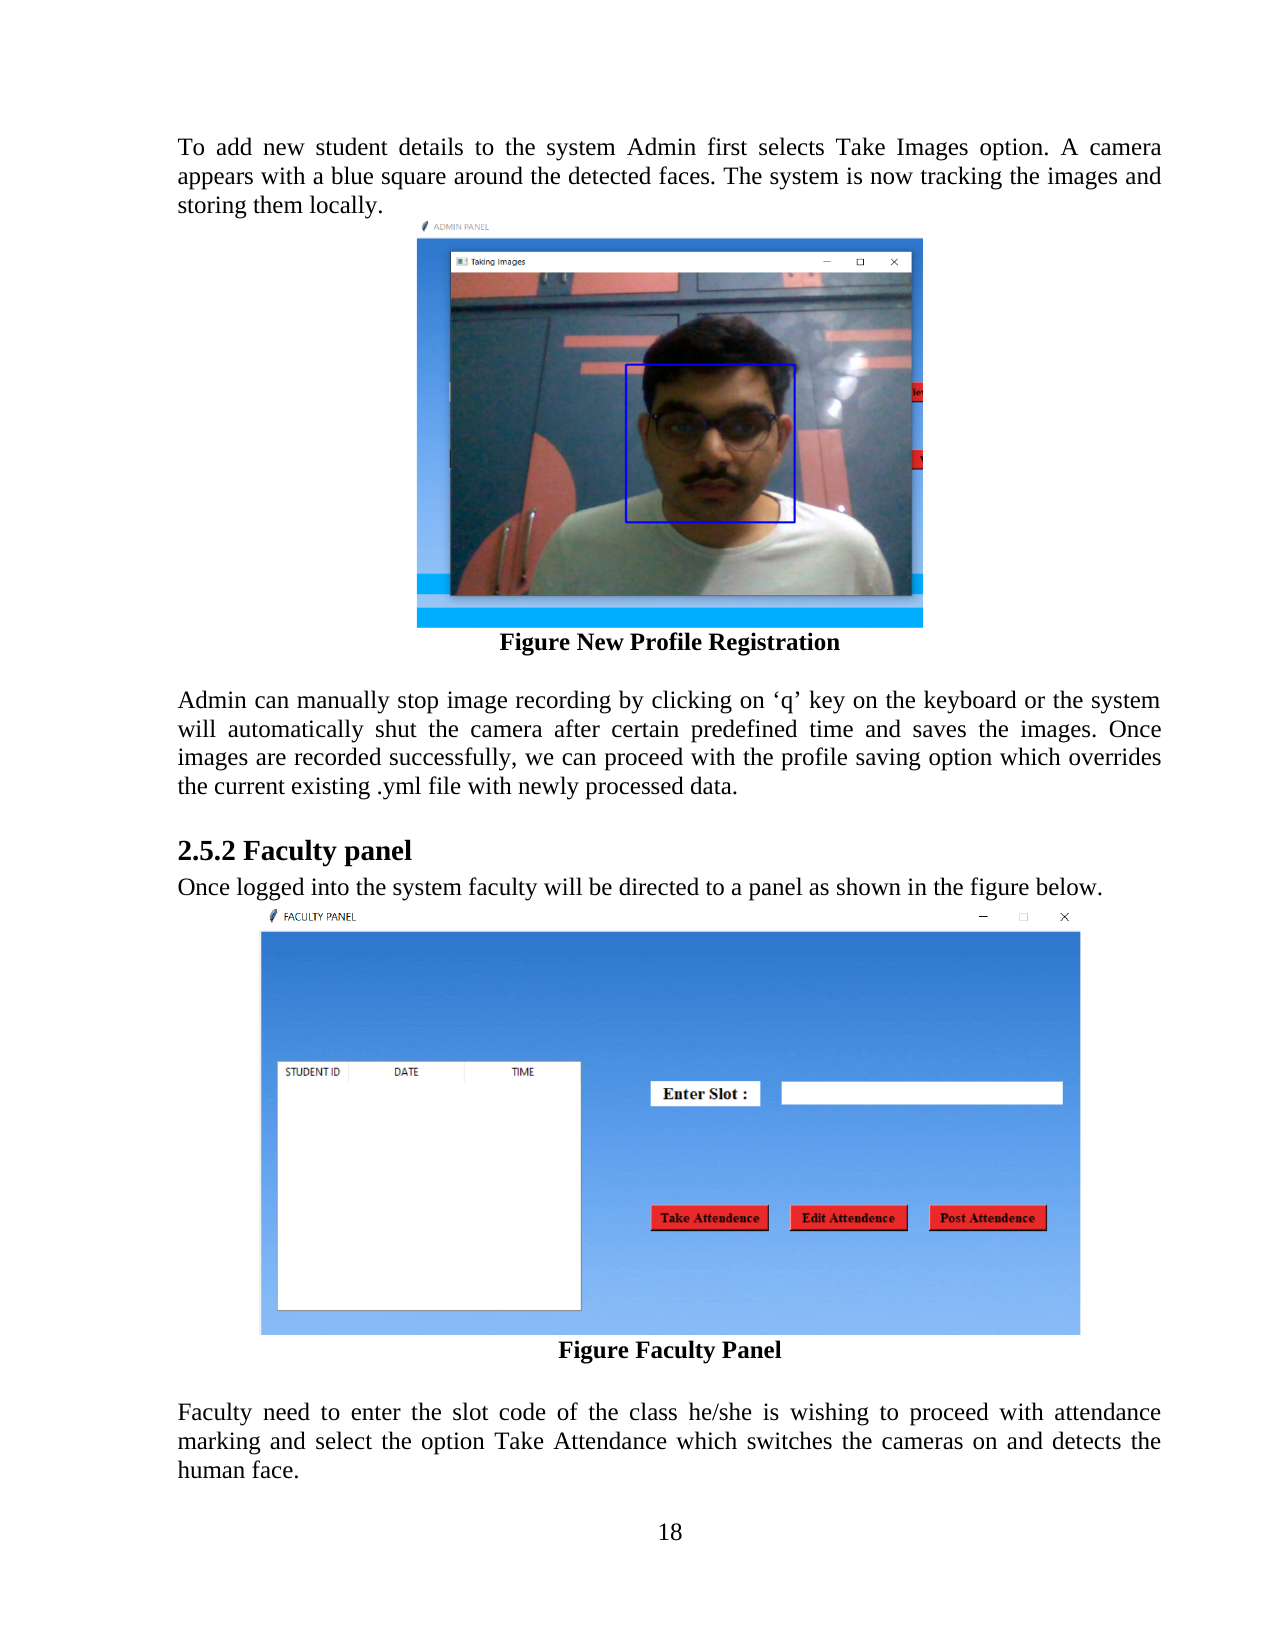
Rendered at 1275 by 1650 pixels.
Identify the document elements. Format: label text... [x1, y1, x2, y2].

text Once logged into the system faculty will be directed to a panel as shown in the figure below. [177, 872, 1162, 901]
text Admin can manually stop image recording by clicking on ‘q’ key on the keyboard or the system will automatically shut the camera after certain predefined time and saves the images. Once images are recorded successfully, we can proceed with the profile saving option which overrides the current existing .yml file with newly processed data. [177, 685, 1162, 800]
text Figure Faculty Panel [177, 1335, 1162, 1364]
text To add new student details to the system Admin first selects Take Images option. A camera appears with a blue square around the detected faces. The system is now tracking the images and storing them locally. [177, 132, 1162, 219]
text Faculty need to enter the slot code of the class he/she is wishing to proceed with attendance marking and select the option Take Attendance which switches the cameras on and detects the human face. [177, 1397, 1162, 1483]
picture [416, 218, 923, 607]
text Figure New Profile Registration [177, 627, 1162, 656]
text 2.5.2 Faculty panel [177, 833, 1162, 867]
picture [259, 905, 1081, 1335]
